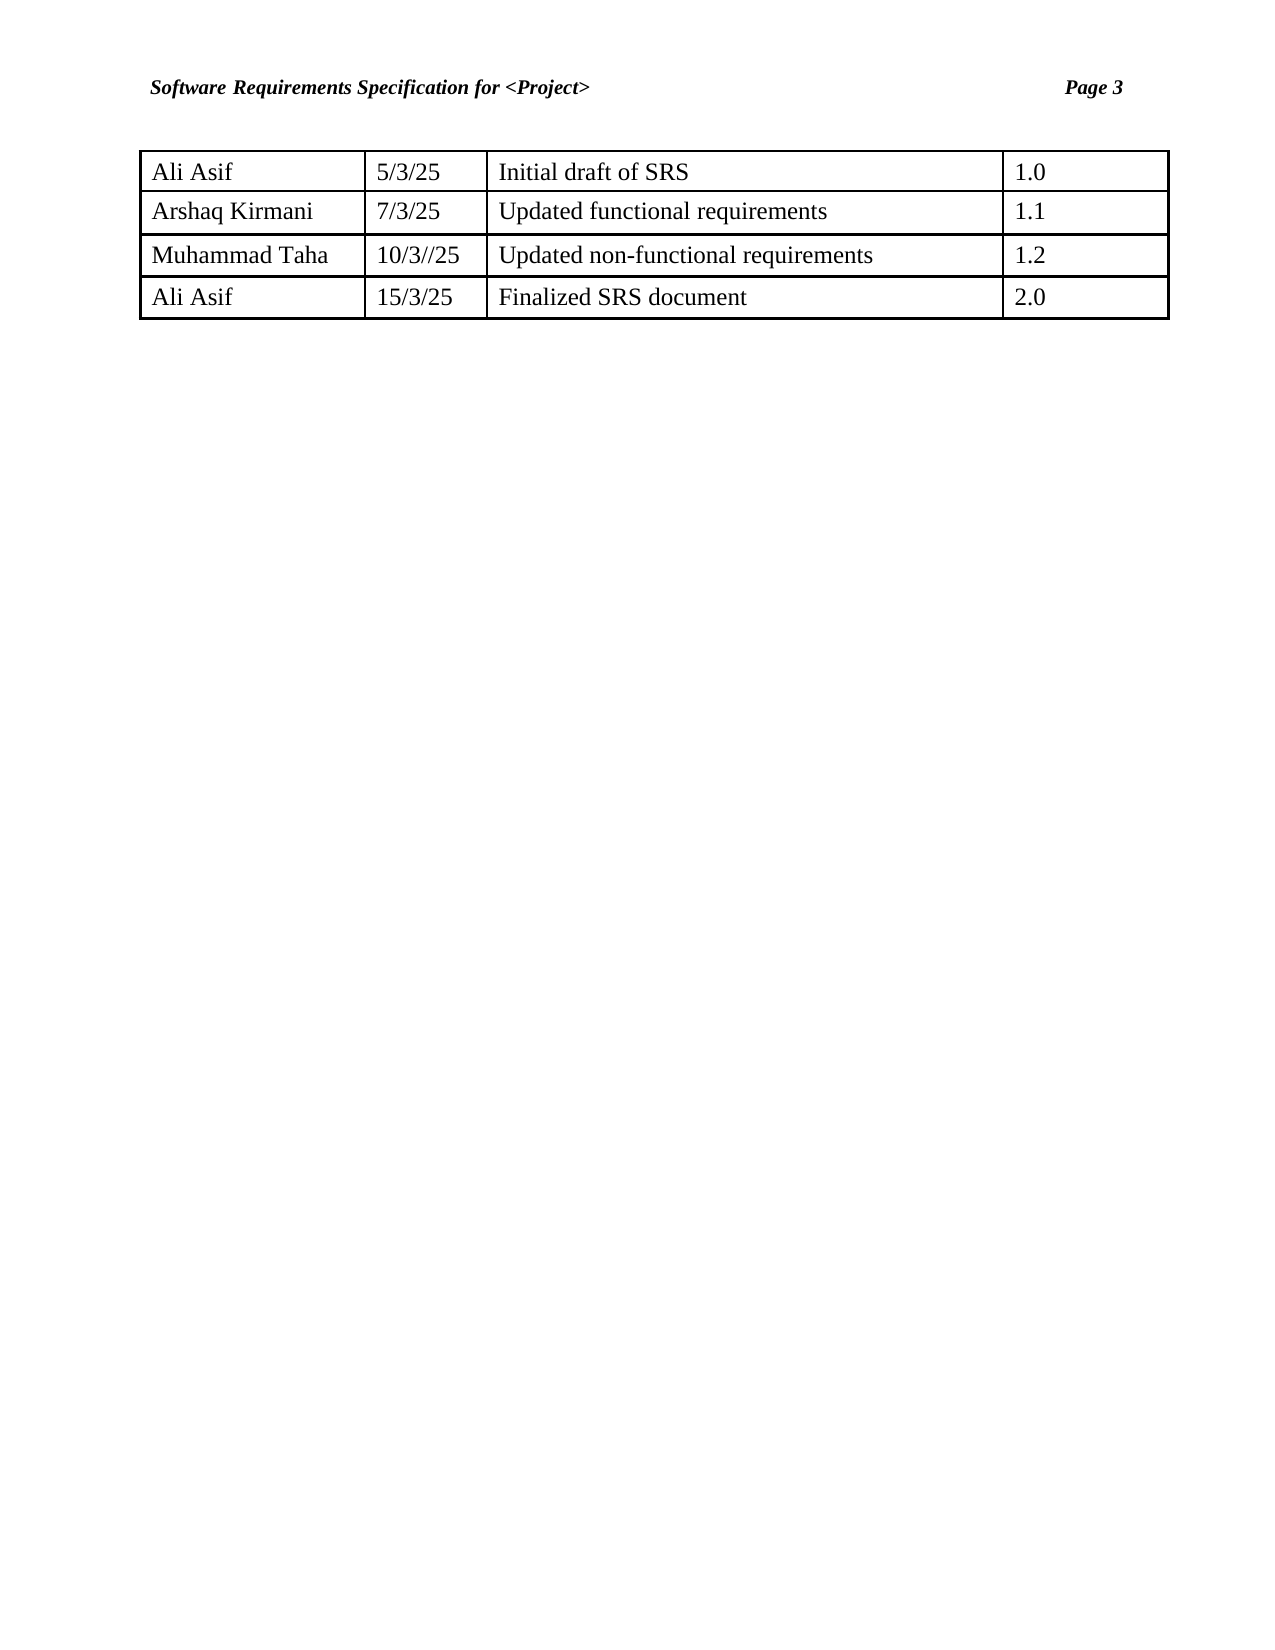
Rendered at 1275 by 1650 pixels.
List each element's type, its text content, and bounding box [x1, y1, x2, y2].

table_cell Updated functional requirements [488, 192, 1002, 232]
table_cell Ali Asif [142, 152, 364, 190]
table_cell 2.0 [1004, 278, 1167, 317]
table_cell 1.1 [1004, 192, 1167, 232]
table_cell Muhammad Taha [142, 236, 364, 274]
table_cell 7/3/25 [366, 192, 486, 232]
table_cell 15/3/25 [366, 278, 486, 317]
table_cell Initial draft of SRS [488, 152, 1002, 190]
table_cell Arshaq Kirmani [142, 192, 364, 232]
table_cell Finalized SRS document [488, 278, 1002, 317]
table_cell 5/3/25 [366, 152, 486, 190]
table_cell 1.0 [1004, 152, 1167, 190]
table_cell Updated non-functional requirements [488, 236, 1002, 274]
table_cell 10/3//25 [366, 236, 486, 274]
table_cell 1.2 [1004, 236, 1167, 274]
table_cell Ali Asif [142, 278, 364, 317]
